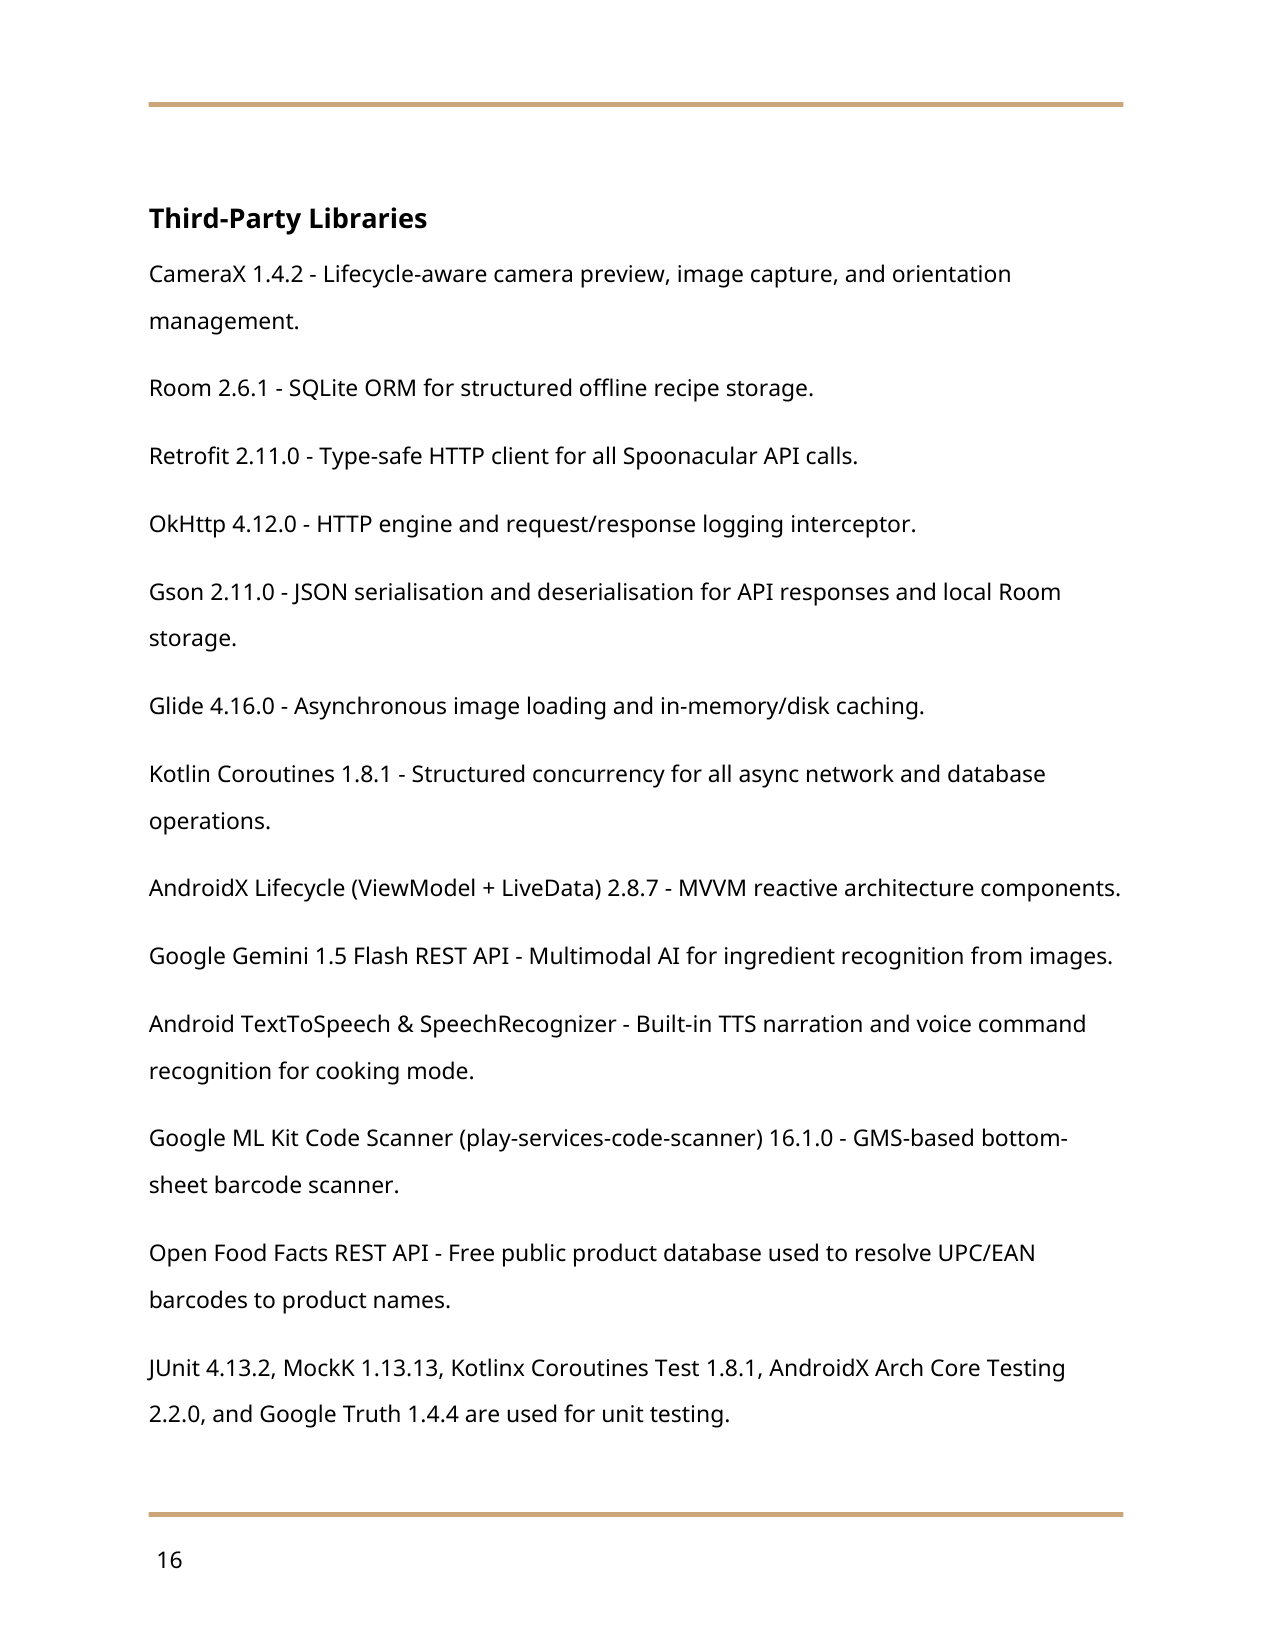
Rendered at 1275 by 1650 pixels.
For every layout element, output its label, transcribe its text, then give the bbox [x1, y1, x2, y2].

text OkHttp 4.12.0 - HTTP engine and request/response logging interceptor. [148, 508, 1125, 539]
picture [148, 1512, 1124, 1517]
text AndroidX Lifecycle (ViewModel + LiveData) 2.8.7 - MVVM reactive architecture components. [148, 872, 1125, 903]
text Google ML Kit Code Scanner (play-services-code-scanner) 16.1.0 - GMS-based bottom-sheet barcode scanner. [148, 1122, 1125, 1200]
text CameraX 1.4.2 - Lifecycle-aware camera preview, image capture, and orientation management. [148, 258, 1125, 336]
text Glide 4.16.0 - Asynchronous image loading and in-memory/disk caching. [148, 690, 1125, 721]
text Retrofit 2.11.0 - Type-safe HTTP client for all Spoonacular API calls. [148, 440, 1125, 471]
text JUnit 4.13.2, MockK 1.13.13, Kotlinx Coroutines Test 1.8.1, AndroidX Arch Core Testing 2.2.0, and Google Truth 1.4.4 are used for unit testing. [148, 1351, 1125, 1429]
text Open Food Facts REST API - Free public product database used to resolve UPC/EAN barcodes to product names. [148, 1237, 1125, 1315]
text Android TextToSpeech & SpeechRecognizer - Built-in TTS narration and voice command recognition for cooking mode. [148, 1008, 1125, 1086]
text Gson 2.11.0 - JSON serialisation and deserialisation for API responses and local Room storage. [148, 575, 1125, 653]
text Kotlin Coroutines 1.8.1 - Structured concurrency for all async network and database operations. [148, 758, 1125, 836]
text Google Gemini 1.5 Flash REST API - Multimodal AI for ingredient recognition from images. [148, 940, 1125, 971]
subtitle Third-Party Libraries [148, 200, 939, 237]
text Room 2.6.1 - SQLite ORM for structured offline recipe storage. [148, 372, 1125, 403]
picture [148, 102, 1124, 107]
